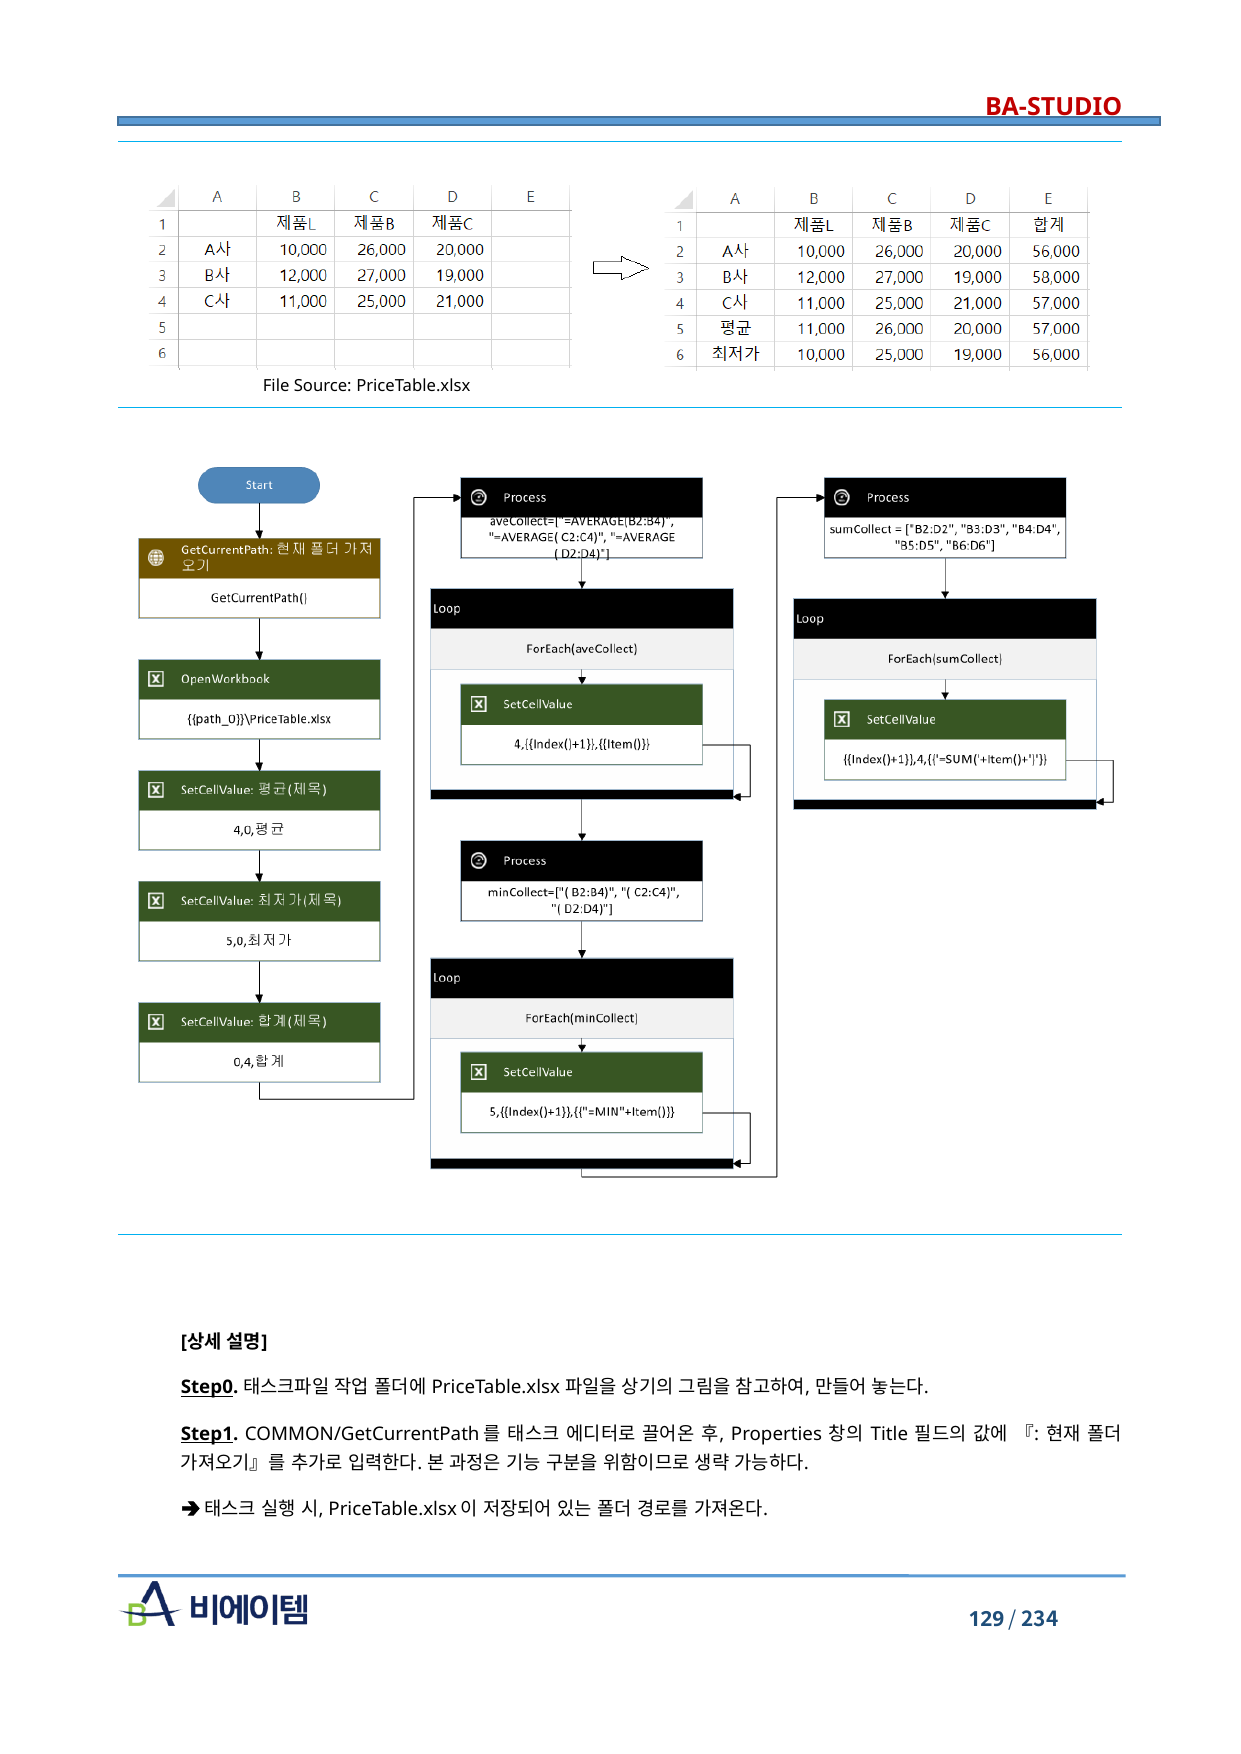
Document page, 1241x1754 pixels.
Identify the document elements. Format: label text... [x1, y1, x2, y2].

text 태스크 실행 시, PriceTable.xlsx이 저장되어 있는 폴더 경로를 가져온다. [181, 1493, 1122, 1521]
text Step0. 태스크파일 작업 폴더에 PriceTable.xlsx 파일을 상기의 그림을 참고하여, 만들어 놓는다. [181, 1372, 1122, 1399]
picture [129, 461, 1122, 1181]
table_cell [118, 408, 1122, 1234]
text Step1. COMMON/GetCurrentPath를 태스크 에디터로 끌어온 후, Properties 창의 Title 필드의 값에 『: 현재 폴더 가져오기』를 추가로 입력한다. 본 과정은 기능 구분을 위함이므로 생략 가능하다. [181, 1418, 1122, 1474]
picture [148, 181, 1092, 374]
picture [118, 1581, 308, 1626]
text [상세 설명] [181, 1326, 1122, 1353]
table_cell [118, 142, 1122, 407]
